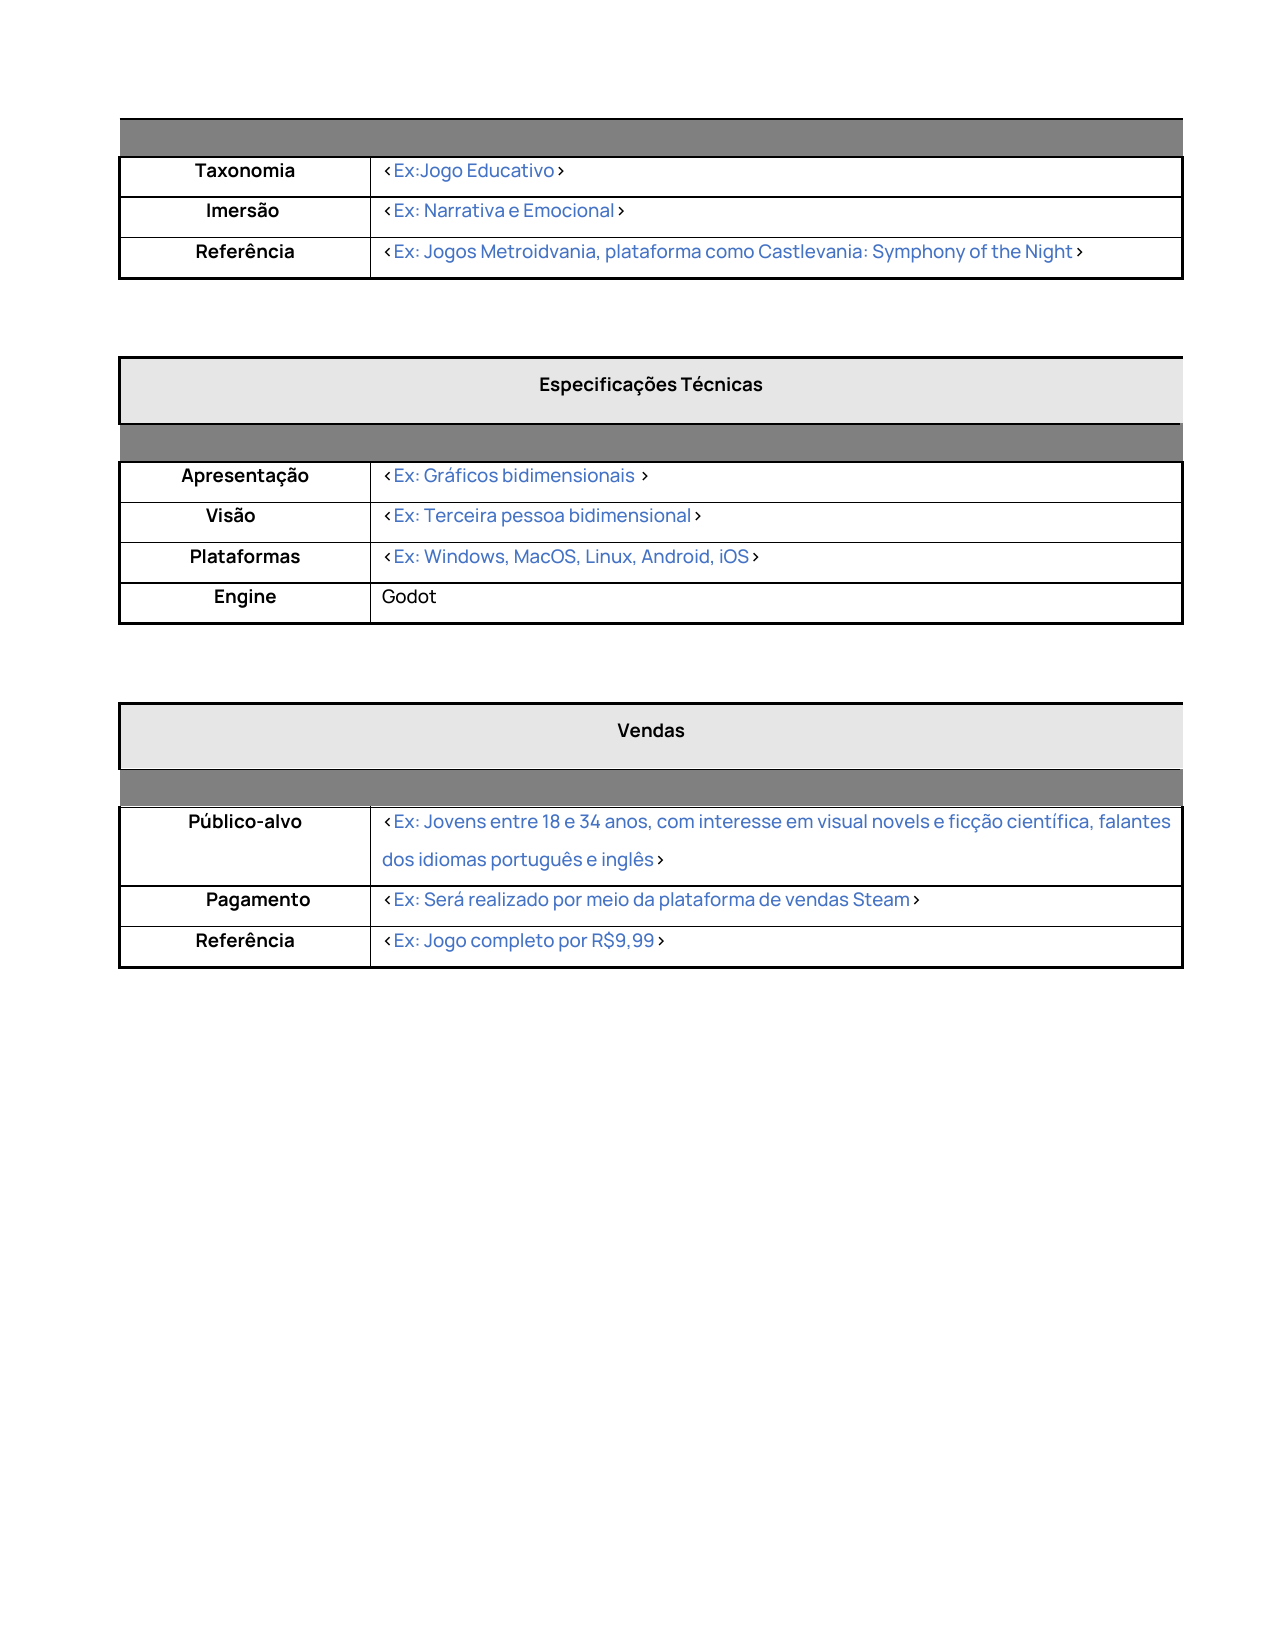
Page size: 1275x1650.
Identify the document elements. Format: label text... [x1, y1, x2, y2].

table_cell [371, 770, 636, 806]
table_cell [636, 769, 1183, 806]
table_cell [636, 423, 1183, 461]
table_cell Plataformas [121, 543, 370, 582]
table_cell <Ex: Jovens entre 18 e 34 anos, com interesse em visual novels e ficção científica, falantes dos idiomas português e inglês> [371, 808, 1181, 885]
table_cell <Ex: Narrativa e Emocional> [371, 198, 1181, 237]
table_cell <Ex:Jogo Educativo> [371, 158, 1181, 196]
table_cell [120, 770, 371, 806]
table_cell <Ex: Windows, MacOS, Linux, Android, iOS> [371, 543, 1181, 582]
table_cell Apresentação [121, 463, 370, 501]
table_cell [120, 120, 371, 156]
table_cell <Ex: Será realizado por meio da plataforma de vendas Steam> [371, 887, 1181, 926]
table_cell [371, 120, 636, 156]
table_cell [371, 425, 636, 461]
table_cell [636, 120, 1183, 156]
table_header Especificações Técnicas [121, 359, 1183, 423]
table_cell <Ex: Terceira pessoa bidimensional> [371, 503, 1181, 542]
table_cell Visão [121, 503, 370, 542]
table_cell Imersão [121, 198, 370, 237]
table_cell Público-alvo [121, 808, 370, 885]
table_cell Taxonomia [121, 158, 370, 196]
table_cell Engine [121, 584, 370, 622]
table_cell [120, 425, 371, 461]
table_cell <Ex: Jogos Metroidvania, plataforma como Castlevania: Symphony of the Night> [371, 238, 1181, 277]
table_cell Pagamento [121, 887, 370, 926]
table_cell Referência [121, 238, 370, 277]
table_cell <Ex: Jogo completo por R$9,99> [371, 927, 1181, 966]
table_header Vendas [121, 705, 1183, 768]
table_cell Godot [371, 584, 1181, 622]
table_cell <Ex: Gráficos bidimensionais > [371, 463, 1181, 501]
table_cell Referência [121, 927, 370, 966]
